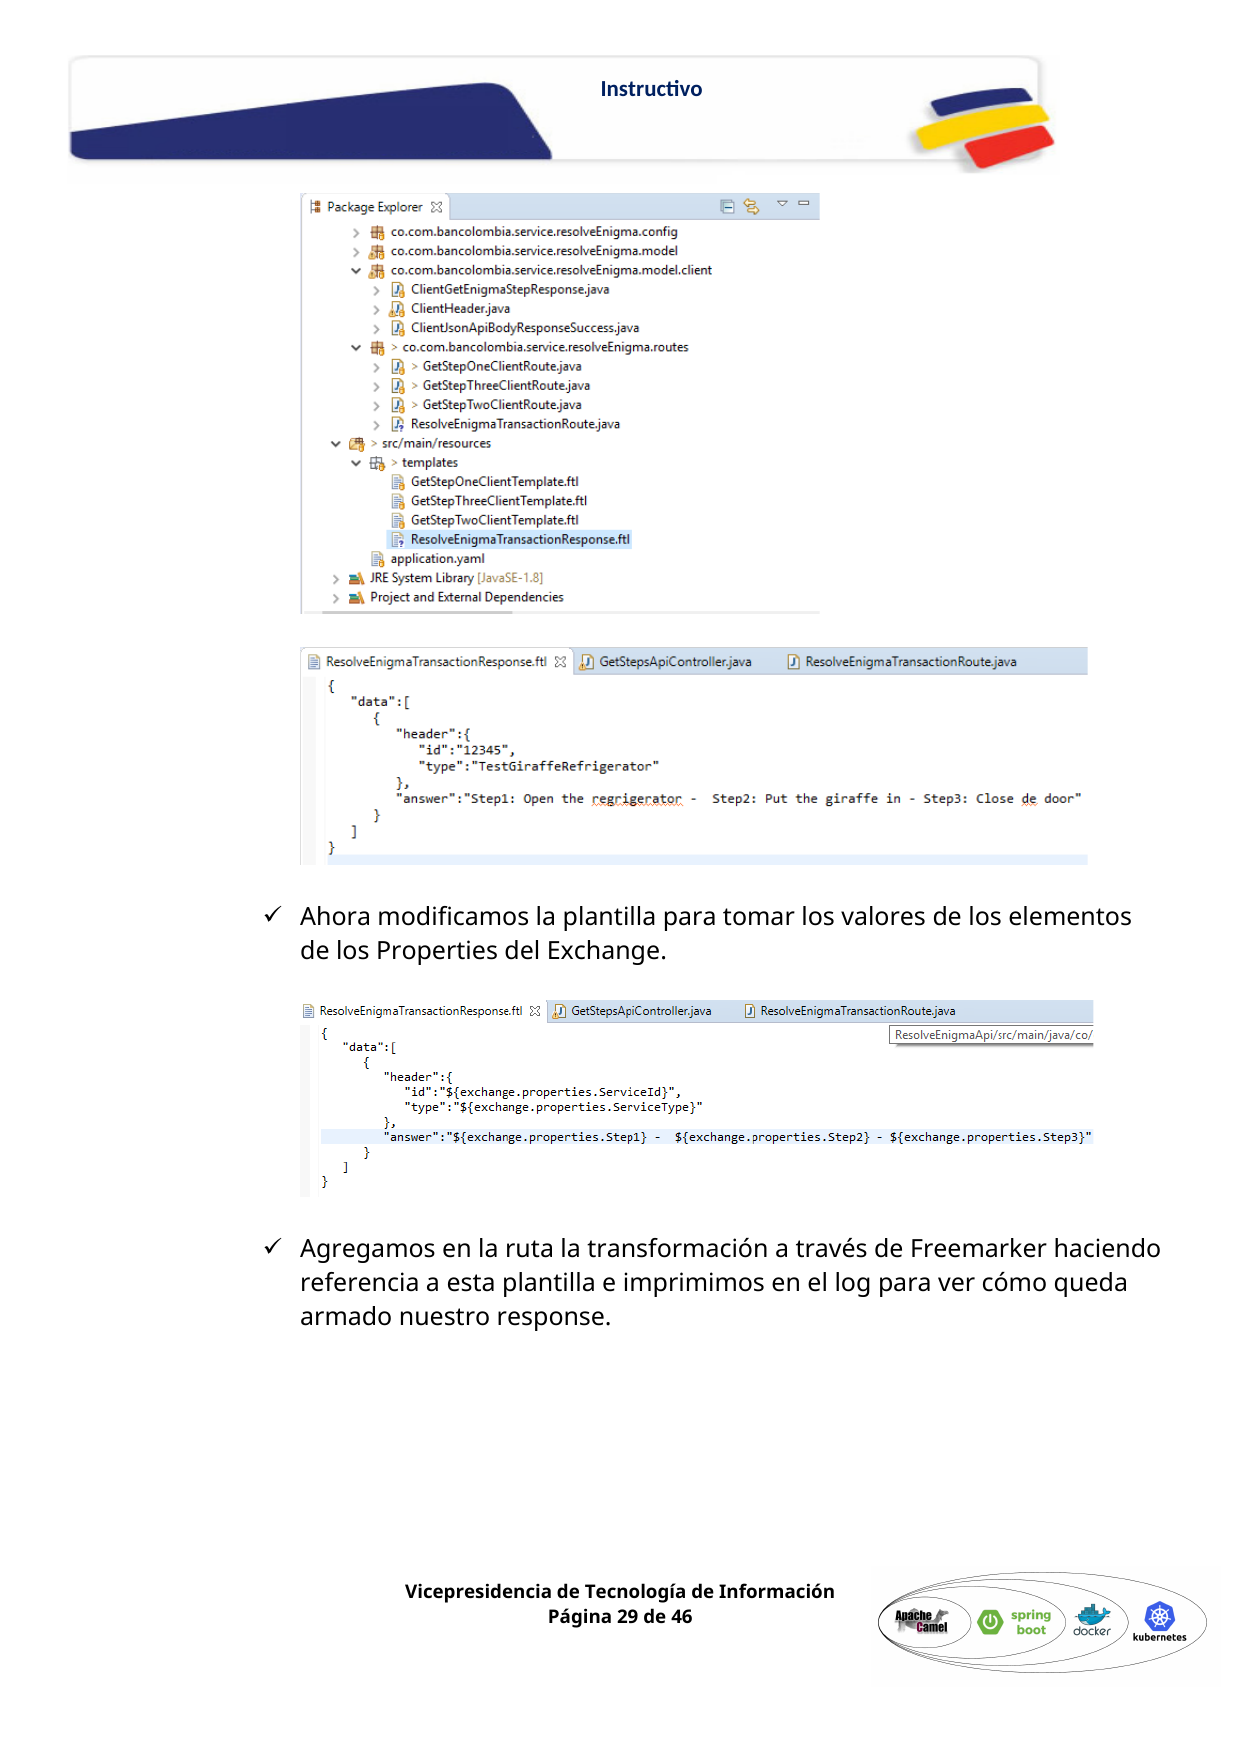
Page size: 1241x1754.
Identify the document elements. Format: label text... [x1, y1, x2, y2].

picture [300, 193, 820, 614]
picture [67, 55, 1061, 184]
list Agregamos en la ruta la transformación a través de Freemarker haciendo referencia a esta plantilla e imprimimos en el log para ver cómo queda armado nuestro response. [262, 1230, 1165, 1333]
picture [871, 1566, 1221, 1687]
picture [300, 647, 1088, 865]
list Ahora modificamos la plantilla para tomar los valores de los elementos de los Properties del Exchange. [262, 898, 1165, 967]
picture [300, 1000, 1094, 1197]
